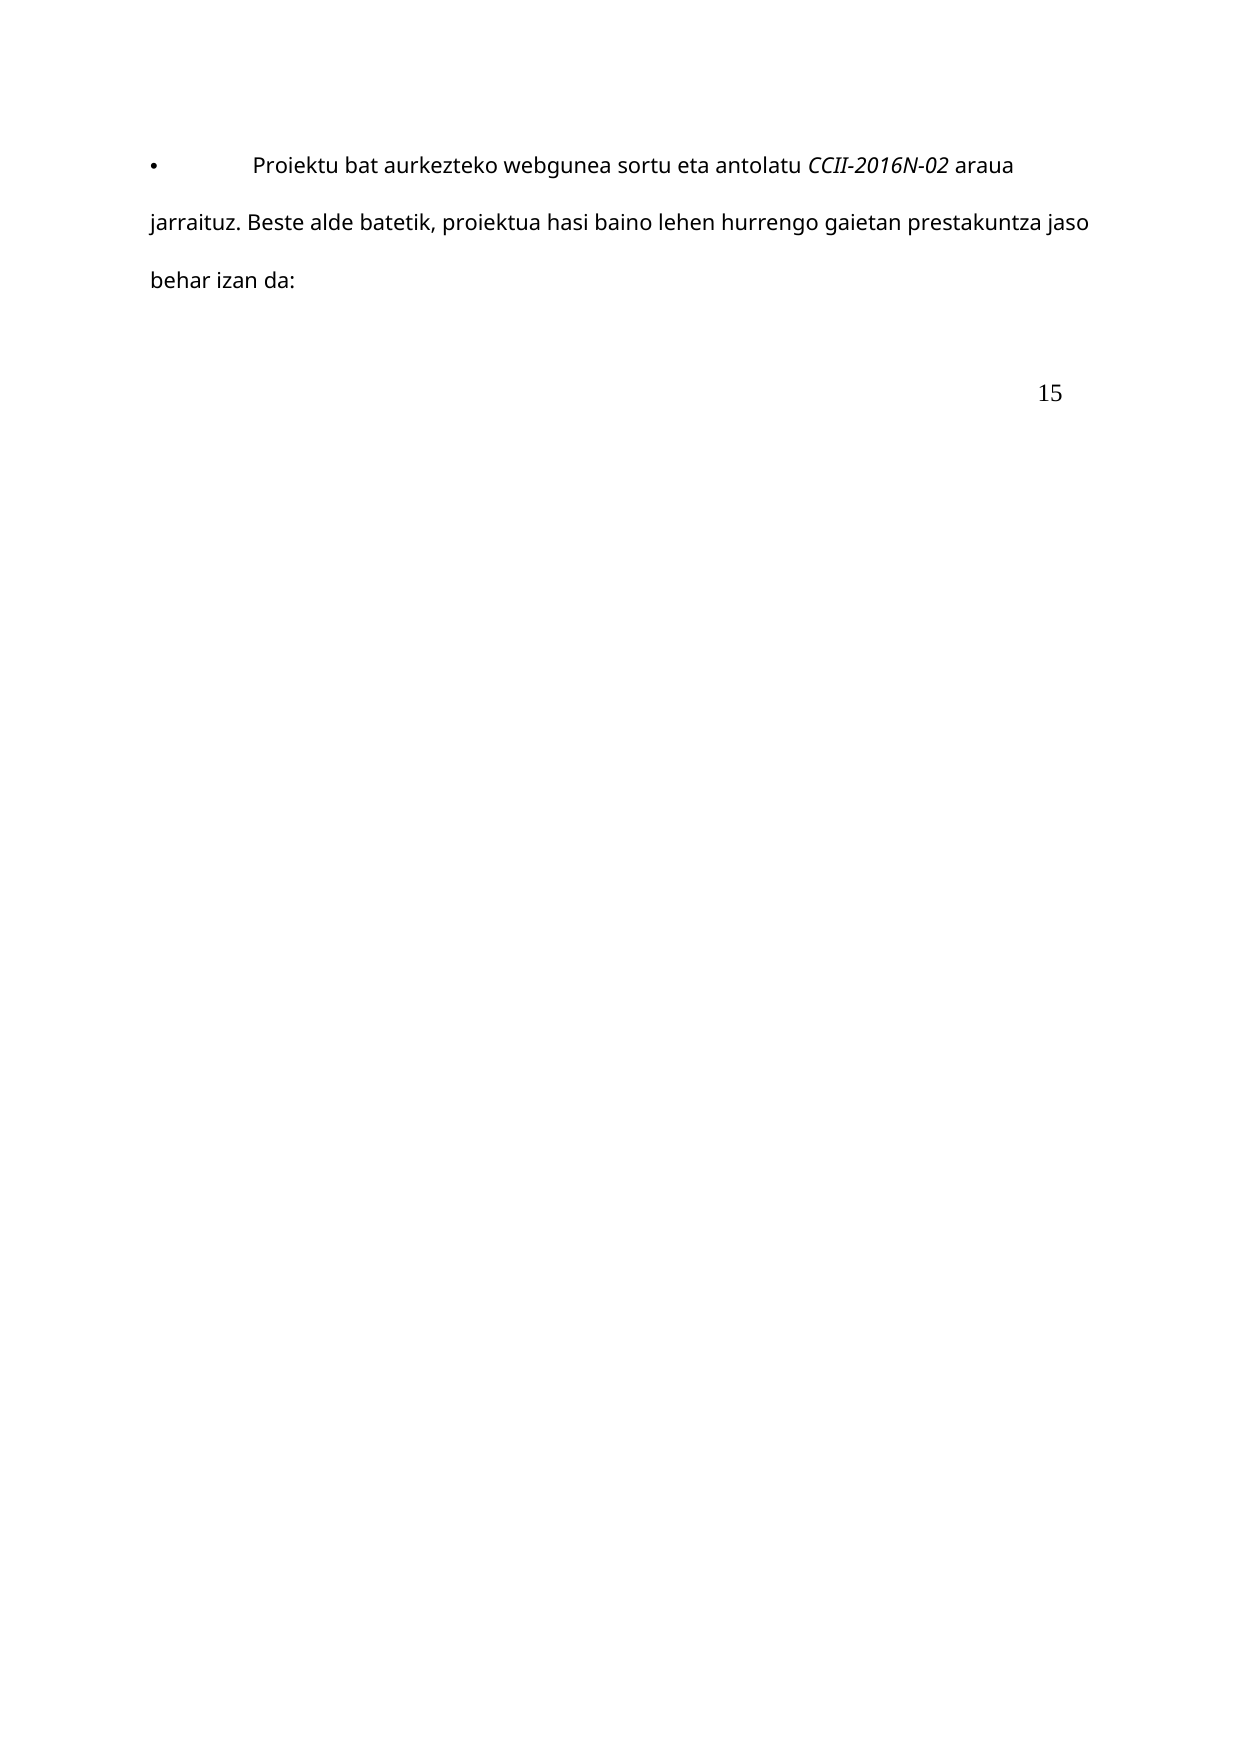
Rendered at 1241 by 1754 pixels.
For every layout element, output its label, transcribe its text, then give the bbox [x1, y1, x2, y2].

list Proiektu bat aurkezteko webgunea sortu eta antolatu CCII-2016N-02 araua jarraituz. Beste alde batetik, proiektua hasi baino lehen hurrengo gaietan prestakuntza jaso behar izan da: [150, 150, 1090, 294]
text 15 [1037, 378, 1090, 407]
